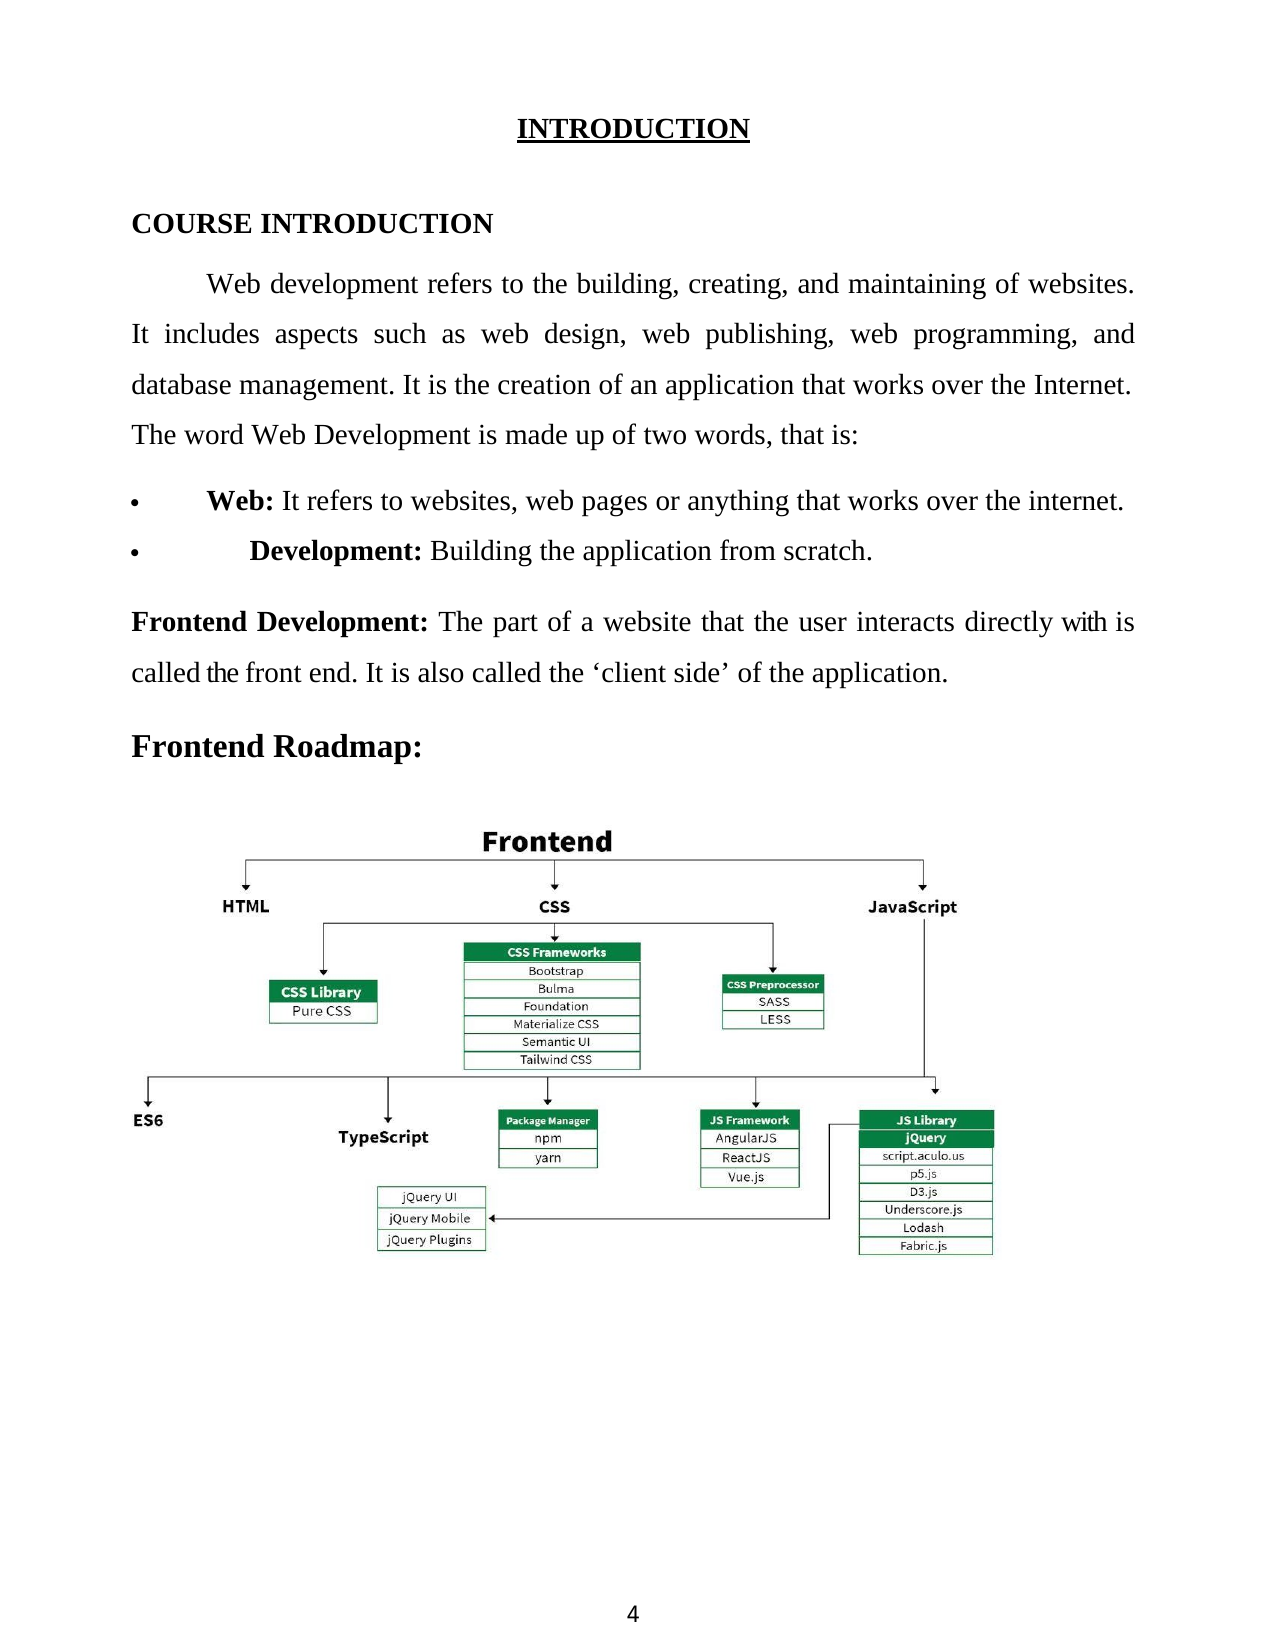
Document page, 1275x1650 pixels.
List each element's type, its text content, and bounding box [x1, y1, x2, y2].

text COURSE INTRODUCTION [131, 207, 1135, 240]
list Development: Building the application from scratch. [131, 533, 1135, 567]
text The word Web Development is made up of two words, that is: [131, 417, 1135, 451]
text Web development refers to the building, creating, and maintaining of websites. It includes aspects such as web design, web publishing, web programming, and database management. It is the creation of an application that works over the Internet. [131, 266, 1135, 400]
list Web: It refers to websites, web pages or anything that works over the internet. [131, 483, 1135, 516]
text Frontend Development: The part of a website that the user interacts directly with is called the front end. It is also called the ‘client side’ of the application. [131, 604, 1135, 688]
text Frontend Roadmap: [131, 726, 1135, 765]
text INTRODUCTION [131, 111, 1135, 144]
picture [131, 825, 1002, 1260]
